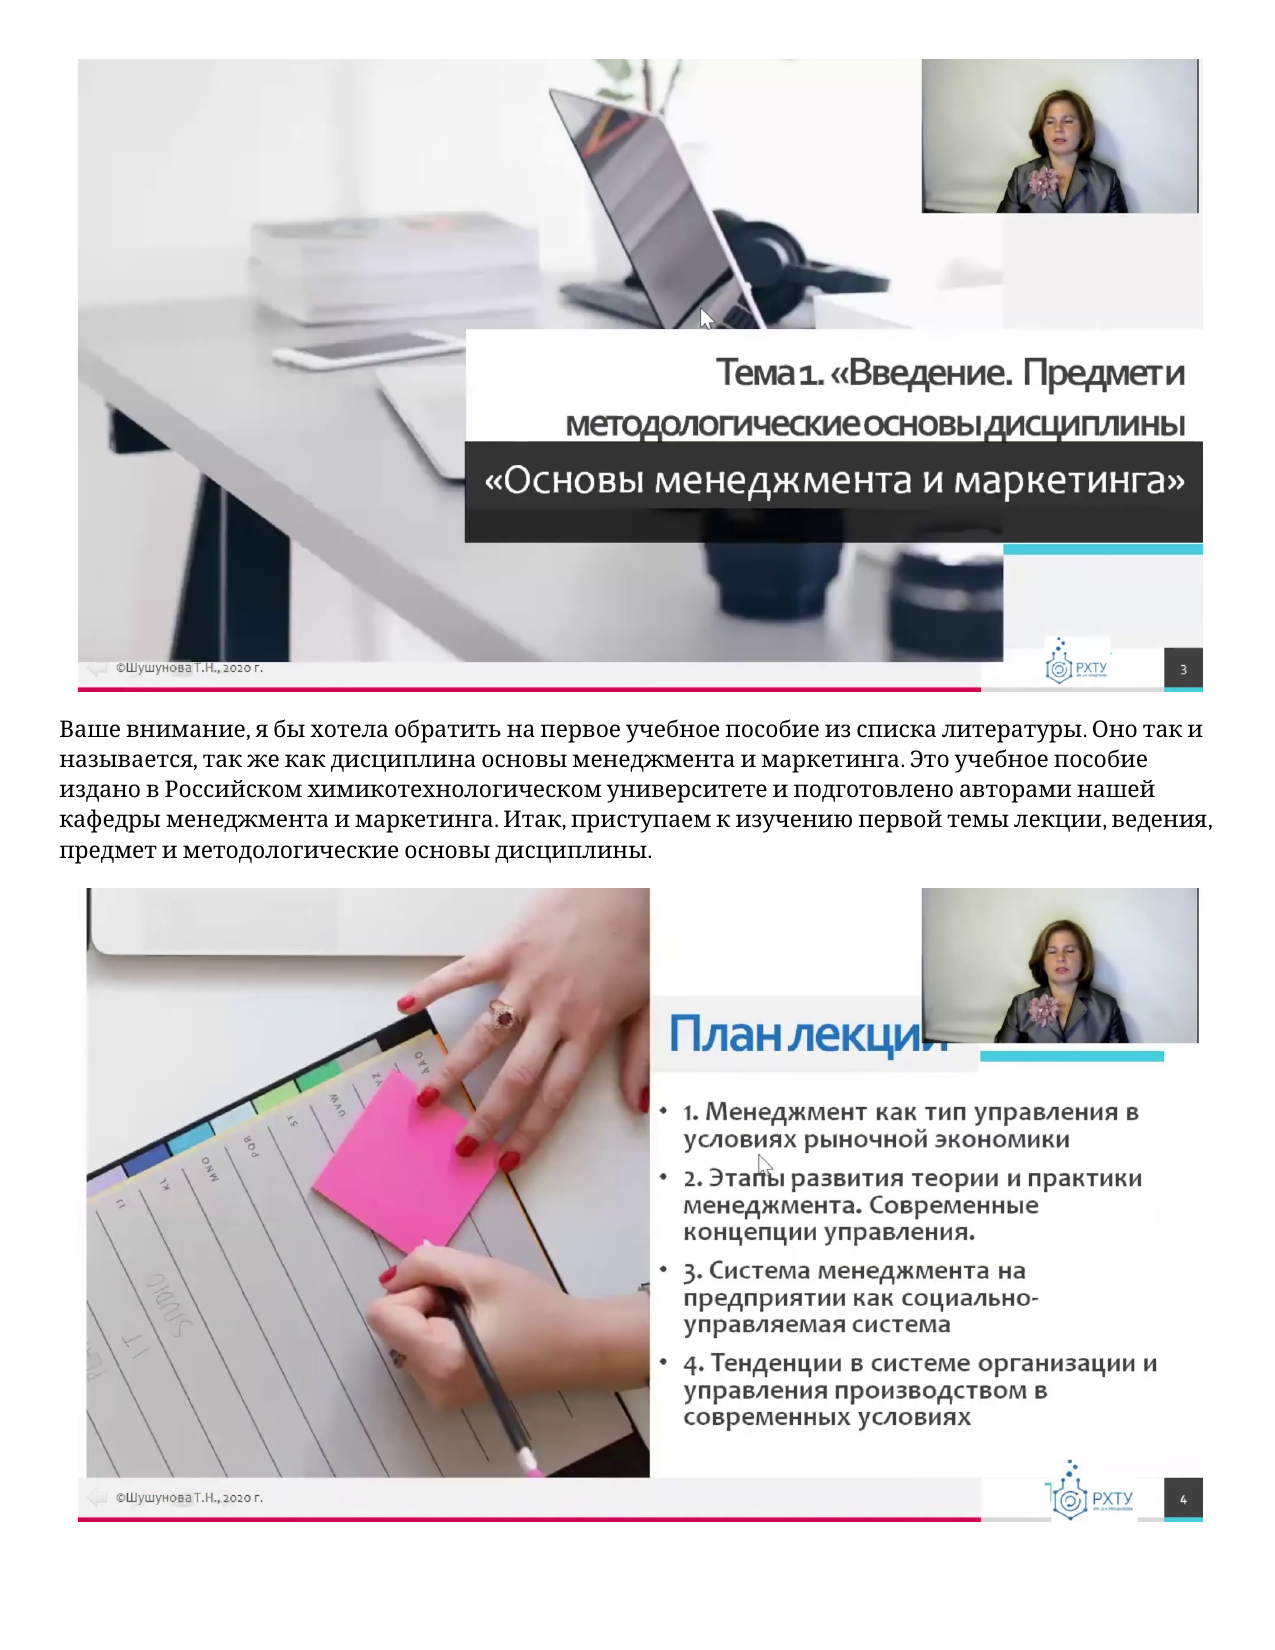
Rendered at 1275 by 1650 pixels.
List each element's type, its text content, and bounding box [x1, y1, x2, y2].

picture [77, 888, 1203, 1522]
picture [77, 59, 1203, 692]
text Ваше внимание, я бы хотела обратить на первое учебное пособие из списка литературы. Оно так и называется, так же как дисциплина основы менеджмента и маркетинга. Это учебное пособие издано в Российском химикотехнологическом университете и подготовлено авторами нашей кафедры менеджмента и маркетинга. Итак, приступаем к изучению первой темы лекции, ведения, предмет и методологические основы дисциплины. [59, 717, 1216, 864]
